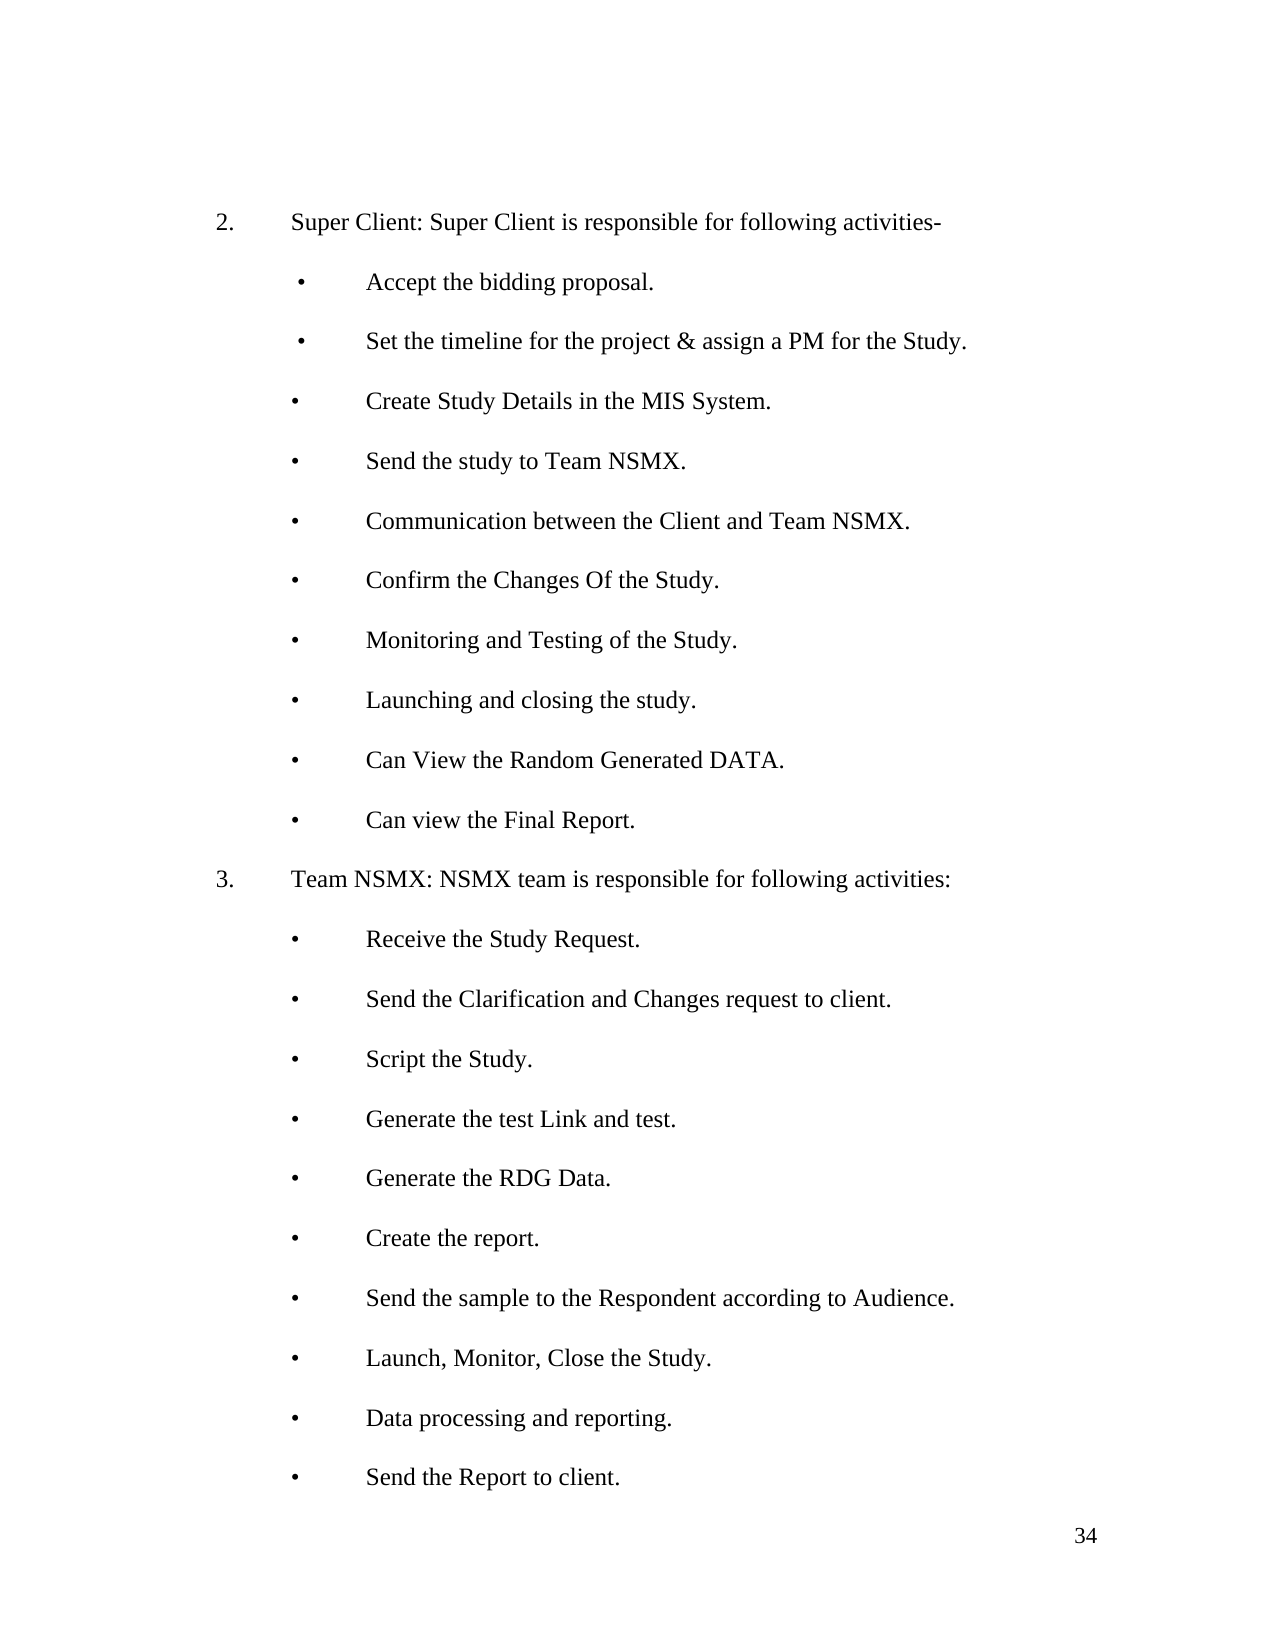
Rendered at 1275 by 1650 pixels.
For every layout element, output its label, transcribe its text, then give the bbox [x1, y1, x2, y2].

text • Can view the Final Report. [216, 805, 1097, 833]
text • Launch, Monitor, Close the Study. [216, 1343, 1097, 1372]
text • Accept the bidding proposal. [216, 267, 1097, 295]
text • Script the Study. [216, 1044, 1097, 1073]
text 2. Super Client: Super Client is responsible for following activities- [216, 207, 1097, 236]
text • Generate the test Link and test. [216, 1104, 1097, 1132]
text • Set the timeline for the project & assign a PM for the Study. [216, 326, 1097, 355]
text 3. Team NSMX: NSMX team is responsible for following activities: [216, 864, 1097, 893]
text • Send the study to Team NSMX. [216, 446, 1097, 475]
text • Create Study Details in the MIS System. [216, 386, 1097, 415]
text • Data processing and reporting. [216, 1403, 1097, 1431]
text • Receive the Study Request. [216, 924, 1097, 953]
text • Generate the RDG Data. [216, 1163, 1097, 1192]
text • Communication between the Client and Team NSMX. [216, 506, 1097, 534]
text • Monitoring and Testing of the Study. [216, 625, 1097, 654]
text • Launching and closing the study. [216, 685, 1097, 714]
text • Send the Report to client. [216, 1462, 1097, 1491]
text • Send the Clarification and Changes request to client. [216, 984, 1097, 1013]
text • Can View the Random Generated DATA. [216, 745, 1097, 774]
text • Send the sample to the Respondent according to Audience. [216, 1283, 1097, 1312]
text • Confirm the Changes Of the Study. [216, 566, 1097, 594]
text • Create the report. [216, 1223, 1097, 1252]
